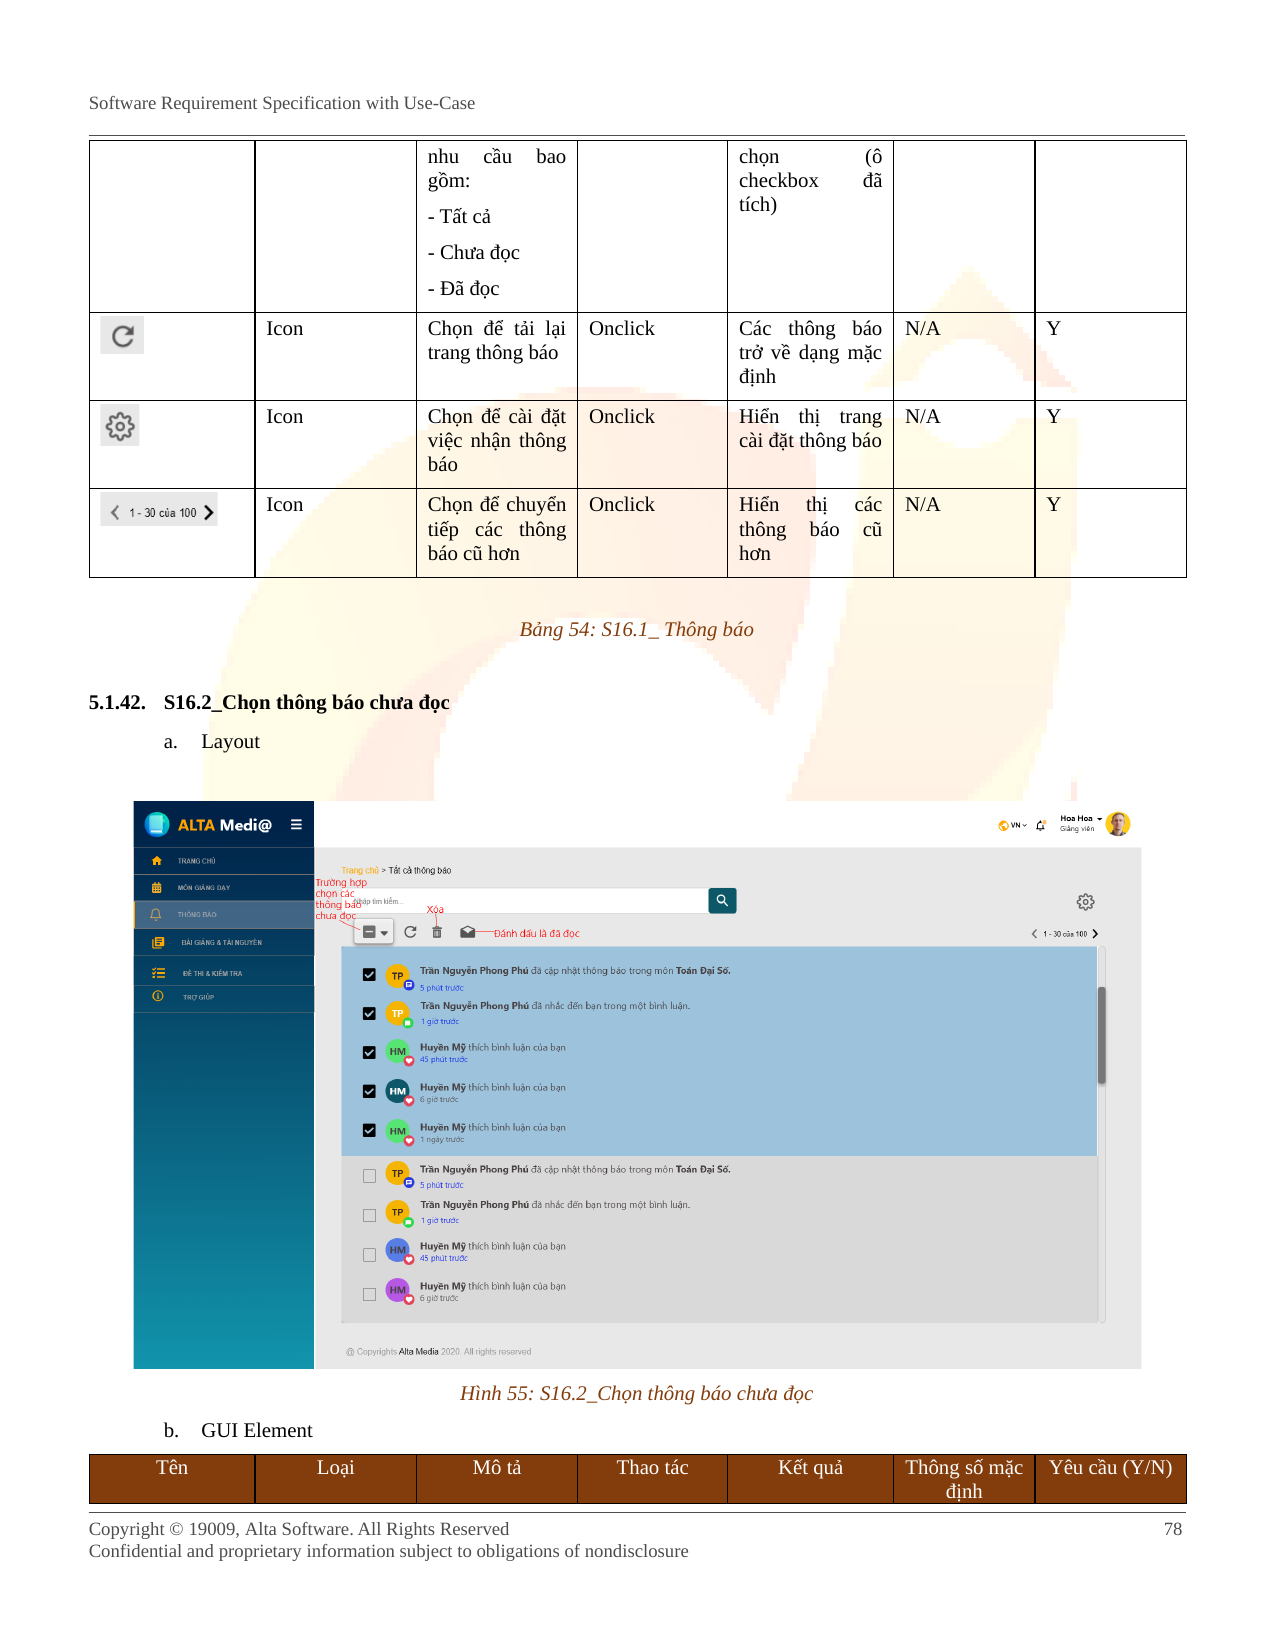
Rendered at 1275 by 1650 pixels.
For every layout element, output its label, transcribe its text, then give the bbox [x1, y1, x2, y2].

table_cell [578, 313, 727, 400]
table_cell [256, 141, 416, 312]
text Bảng 54: S16.1_ Thông báo [88, 617, 1186, 641]
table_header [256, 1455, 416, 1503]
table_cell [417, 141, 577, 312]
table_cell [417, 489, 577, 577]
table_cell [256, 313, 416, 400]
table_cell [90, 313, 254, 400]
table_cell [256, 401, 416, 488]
picture [100, 404, 140, 446]
text Hình 55: S16.2_Chọn thông báo chưa đọc [88, 1381, 1186, 1405]
picture [100, 316, 144, 354]
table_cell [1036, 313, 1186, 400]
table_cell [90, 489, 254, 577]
picture [133, 801, 1142, 1369]
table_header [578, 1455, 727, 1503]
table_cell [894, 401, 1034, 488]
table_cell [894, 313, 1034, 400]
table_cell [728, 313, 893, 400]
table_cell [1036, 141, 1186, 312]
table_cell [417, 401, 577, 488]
subtitle S16.2_Chọn thông báo chưa đọc [88, 690, 1186, 714]
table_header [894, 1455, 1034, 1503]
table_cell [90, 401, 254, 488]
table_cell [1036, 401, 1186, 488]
list Layout [163, 729, 1186, 753]
picture [100, 492, 218, 526]
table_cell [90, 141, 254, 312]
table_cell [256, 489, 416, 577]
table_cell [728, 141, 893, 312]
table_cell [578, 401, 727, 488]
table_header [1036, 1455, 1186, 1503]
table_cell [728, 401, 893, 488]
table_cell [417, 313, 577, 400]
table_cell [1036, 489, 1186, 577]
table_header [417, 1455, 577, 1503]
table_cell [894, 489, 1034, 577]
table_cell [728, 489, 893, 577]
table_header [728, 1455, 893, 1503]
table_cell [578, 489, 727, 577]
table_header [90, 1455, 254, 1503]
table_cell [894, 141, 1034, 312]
list GUI Element [163, 1418, 1186, 1442]
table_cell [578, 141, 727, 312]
